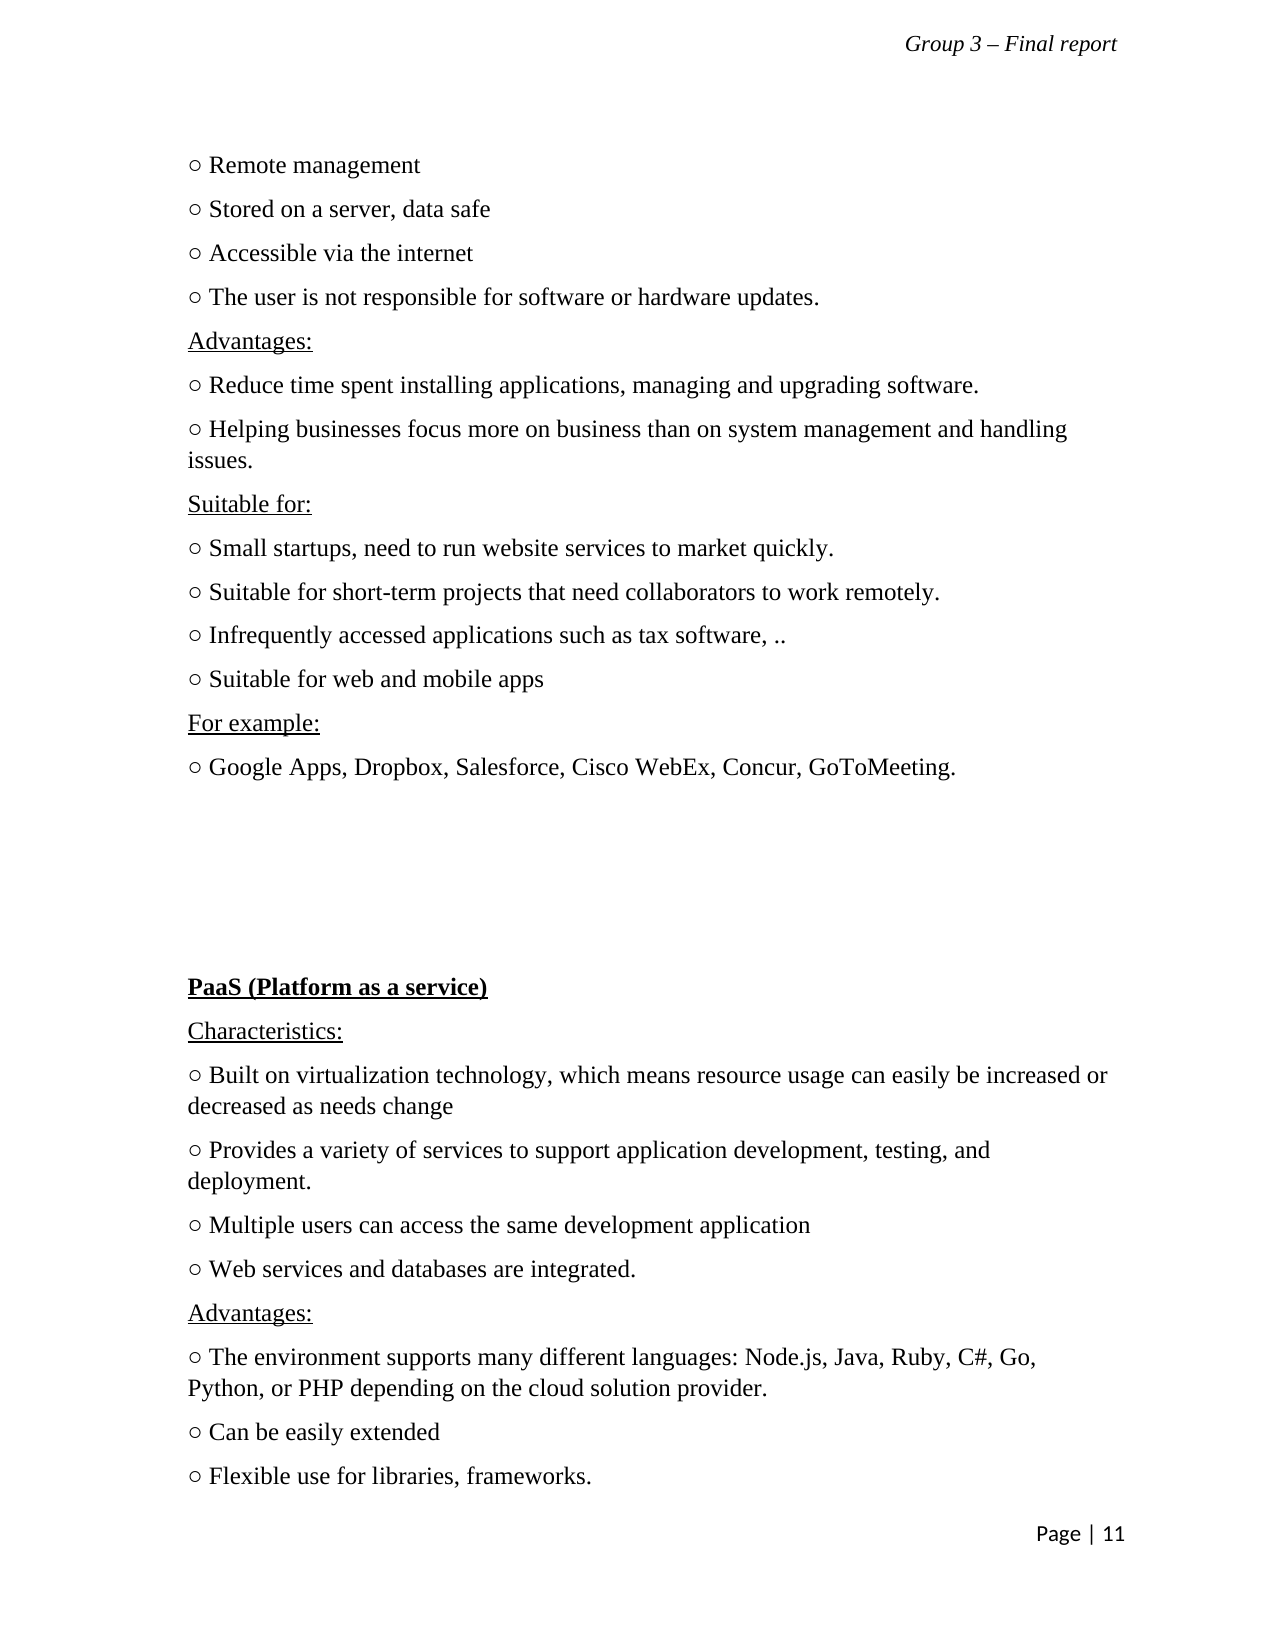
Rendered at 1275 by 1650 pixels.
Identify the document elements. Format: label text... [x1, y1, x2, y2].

text Advantages: [187, 326, 1119, 354]
text ○ The user is not responsible for software or hardware updates. [187, 282, 1119, 311]
text ○ Multiple users can access the same development application [187, 1210, 1119, 1239]
text ○ Remote management [187, 150, 1119, 179]
text ○ Small startups, need to run website services to market quickly. [187, 533, 1119, 561]
text ○ Stored on a server, data safe [187, 194, 1119, 223]
text For example: [187, 708, 1119, 737]
text ○ Suitable for web and mobile apps [187, 664, 1119, 693]
text ○ Built on virtualization technology, which means resource usage can easily be increased or decreased as needs change [187, 1060, 1119, 1120]
text ○ Reduce time spent installing applications, managing and upgrading software. [187, 370, 1119, 398]
text ○ Infrequently accessed applications such as tax software, .. [187, 621, 1119, 649]
text Advantages: [187, 1298, 1119, 1327]
text Suitable for: [187, 489, 1119, 517]
text ○ Flexible use for libraries, frameworks. [187, 1461, 1119, 1490]
text ○ Suitable for short-term projects that need collaborators to work remotely. [187, 577, 1119, 605]
text ○ Accessible via the internet [187, 238, 1119, 267]
text ○ The environment supports many different languages: Node.js, Java, Ruby, C#, Go, Python, or PHP depending on the cloud solution provider. [187, 1342, 1119, 1402]
text ○ Helping businesses focus more on business than on system management and handling issues. [187, 414, 1119, 473]
text PaaS (Platform as a service) [187, 972, 1119, 1001]
text Characteristics: [187, 1016, 1119, 1045]
text ○ Can be easily extended [187, 1417, 1119, 1446]
text ○ Google Apps, Dropbox, Salesforce, Cisco WebEx, Concur, GoToMeeting. [187, 752, 1119, 781]
text ○ Web services and databases are integrated. [187, 1254, 1119, 1283]
text ○ Provides a variety of services to support application development, testing, and deployment. [187, 1135, 1119, 1195]
